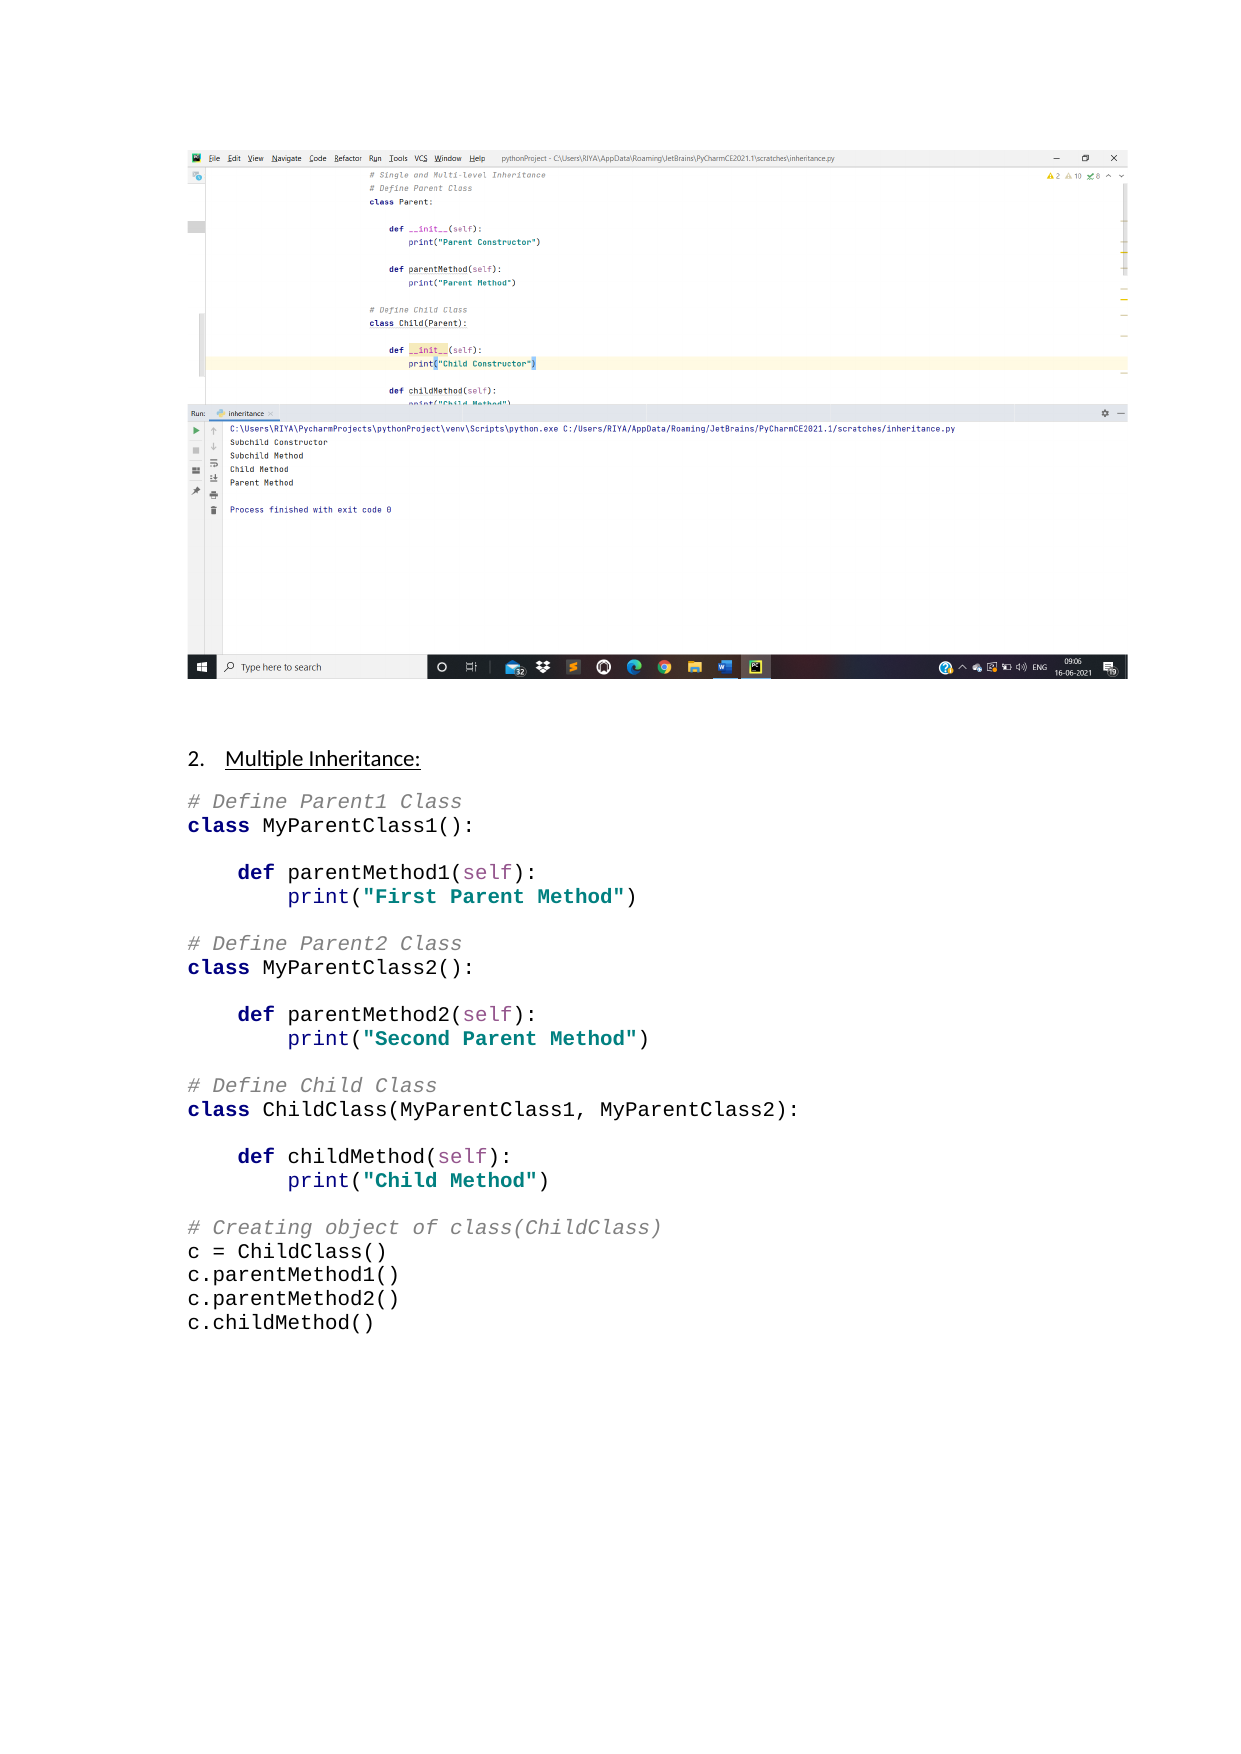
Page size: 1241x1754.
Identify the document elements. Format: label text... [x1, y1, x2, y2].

picture [187, 150, 1128, 679]
list Multiple Inheritance: [187, 744, 1090, 773]
text # Define Parent1 Class class MyParentClass1(): def parentMethod1(self): print("First Parent Method") # Define Parent2 Class class MyParentClass2(): def parentMethod2(self): print("Second Parent Method") # Define Child Class class ChildClass(MyParentClass1, MyParentClass2): def childMethod(self): print("Child Method") # Creating object of class(ChildClass) c = ChildClass() c.parentMethod1() c.parentMethod2() c.childMethod() [187, 791, 1090, 1335]
